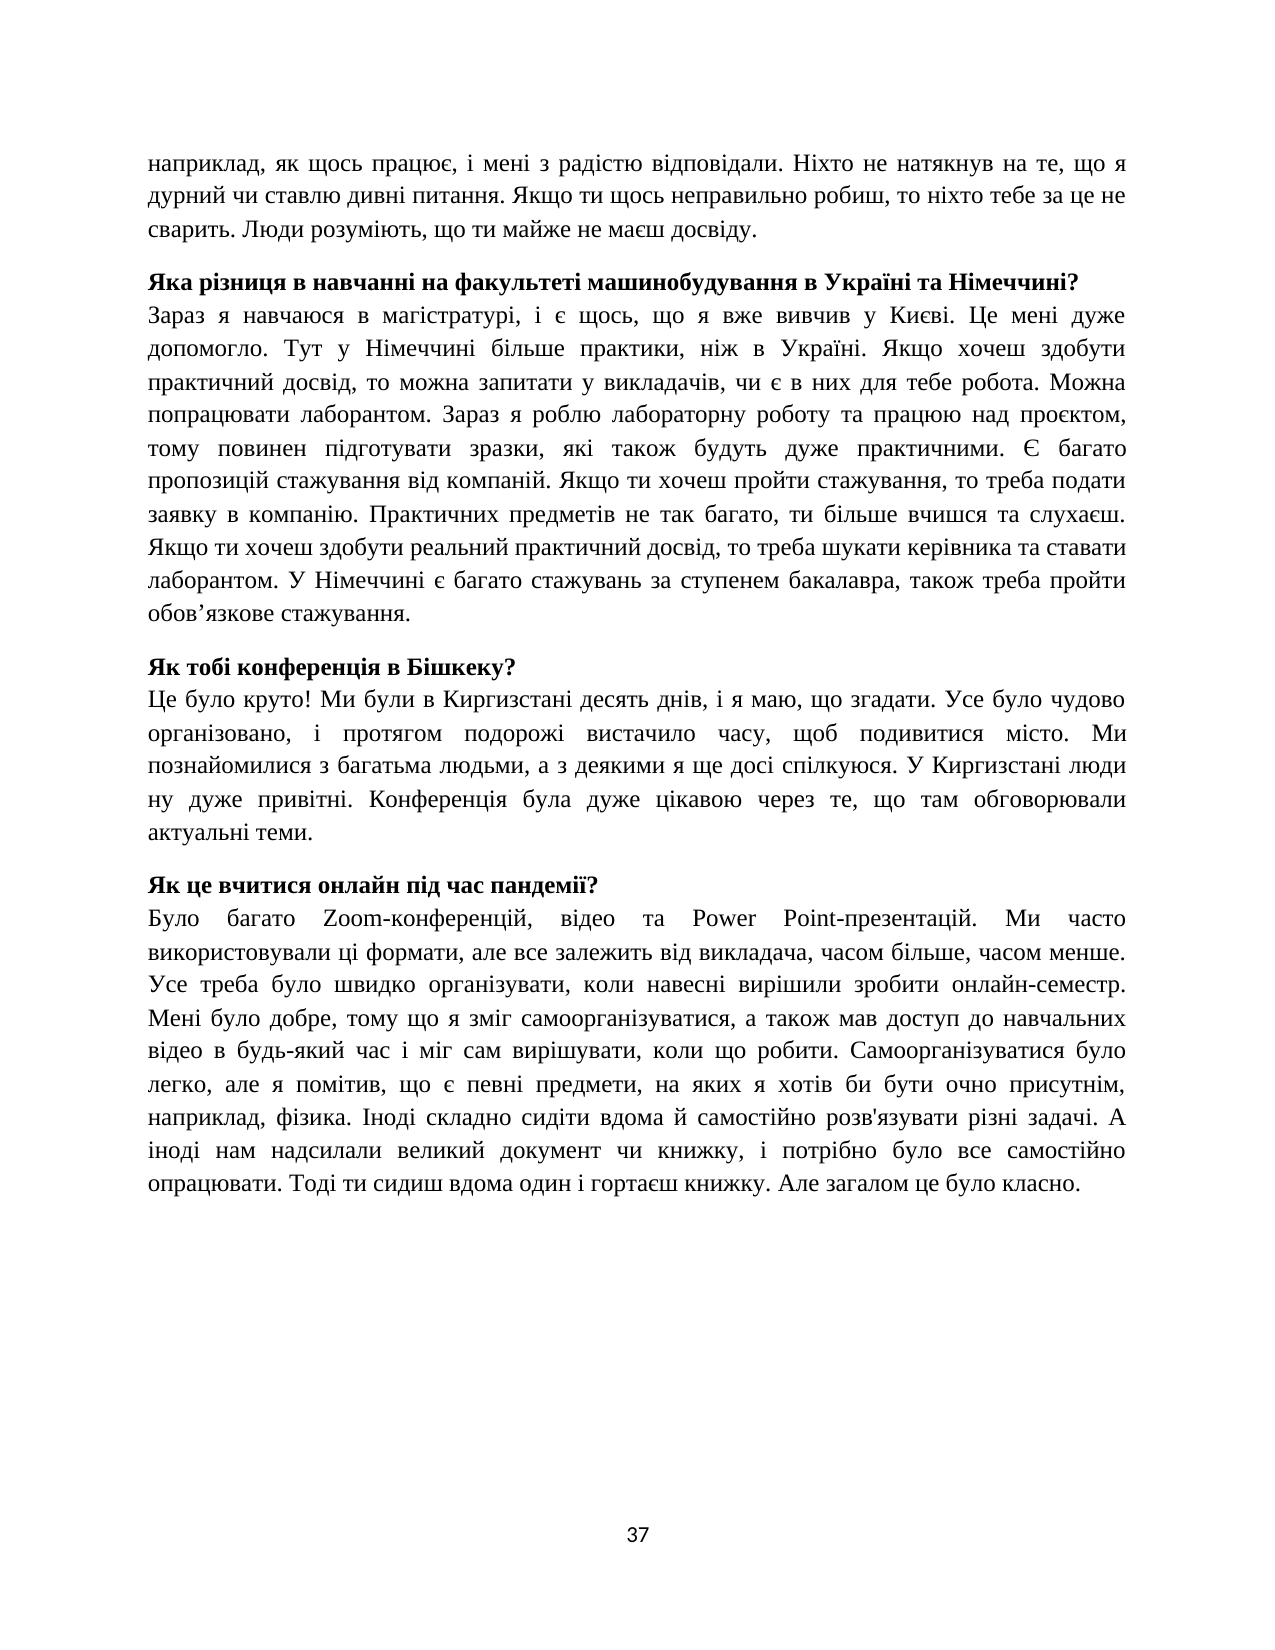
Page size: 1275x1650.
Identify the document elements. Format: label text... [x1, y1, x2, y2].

text Це було круто! Ми були в Киргизстані десять днів, і я маю, що згадати. Усе було чудово організовано, і протягом подорожі вистачило часу, щоб подивитися місто. Ми познайомилися з багатьма людьми, а з деякими я ще досі спілкуюся. У Киргизстані люди ну дуже привітні. Конференція була дуже цікавою через те, що там обговорювали актуальні теми. [148, 684, 1127, 845]
text Як тобі конференція в Бішкеку? [148, 652, 1127, 680]
text Зараз я навчаюся в магістратурі, і є щось, що я вже вивчив у Києві. Це мені дуже допомогло. Тут у Німеччині більше практики, ніж в Україні. Якщо хочеш здобути практичний досвід, то можна запитати у викладачів, чи є в них для тебе робота. Можна попрацювати лаборантом. Зараз я роблю лабораторну роботу та працюю над проєктом, тому повинен підготувати зразки, які також будуть дуже практичними. Є багато пропозицій стажування від компаній. Якщо ти хочеш пройти стажування, то треба подати заявку в компанію. Практичних предметів не так багато, ти більше вчишся та слухаєш. Якщо ти хочеш здобути реальний практичний досвід, то треба шукати керівника та ставати лаборантом. У Німеччині є багато стажувань за ступенем бакалавра, також треба пройти обов’язкове стажування. [148, 301, 1127, 626]
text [148, 148, 1127, 242]
text Яка різниця в навчанні на факультеті машинобудування в Україні та Німеччині? [148, 267, 1127, 296]
text Було багато Zoom-конференцій, відео та Power Point-презентацій. Ми часто використовували ці формати, але все залежить від викладача, часом більше, часом менше. Усе треба було швидко організувати, коли навесні вирішили зробити онлайн-семестр. Мені було добре, тому що я зміг самоорганізуватися, а також мав доступ до навчальних відео в будь-який час і міг сам вирішувати, коли що робити. Самоорганізуватися було легко, але я помітив, що є певні предмети, на яких я хотів би бути очно присутнім, наприклад, фізика. Іноді складно сидіти вдома й самостійно розв'язувати різні задачі. А іноді нам надсилали великий документ чи книжку, і потрібно було все самостійно опрацювати. Тоді ти сидиш вдома один і гортаєш книжку. Але загалом це було класно. [148, 903, 1127, 1196]
text Як це вчитися онлайн під час пандемії? [148, 871, 1127, 899]
